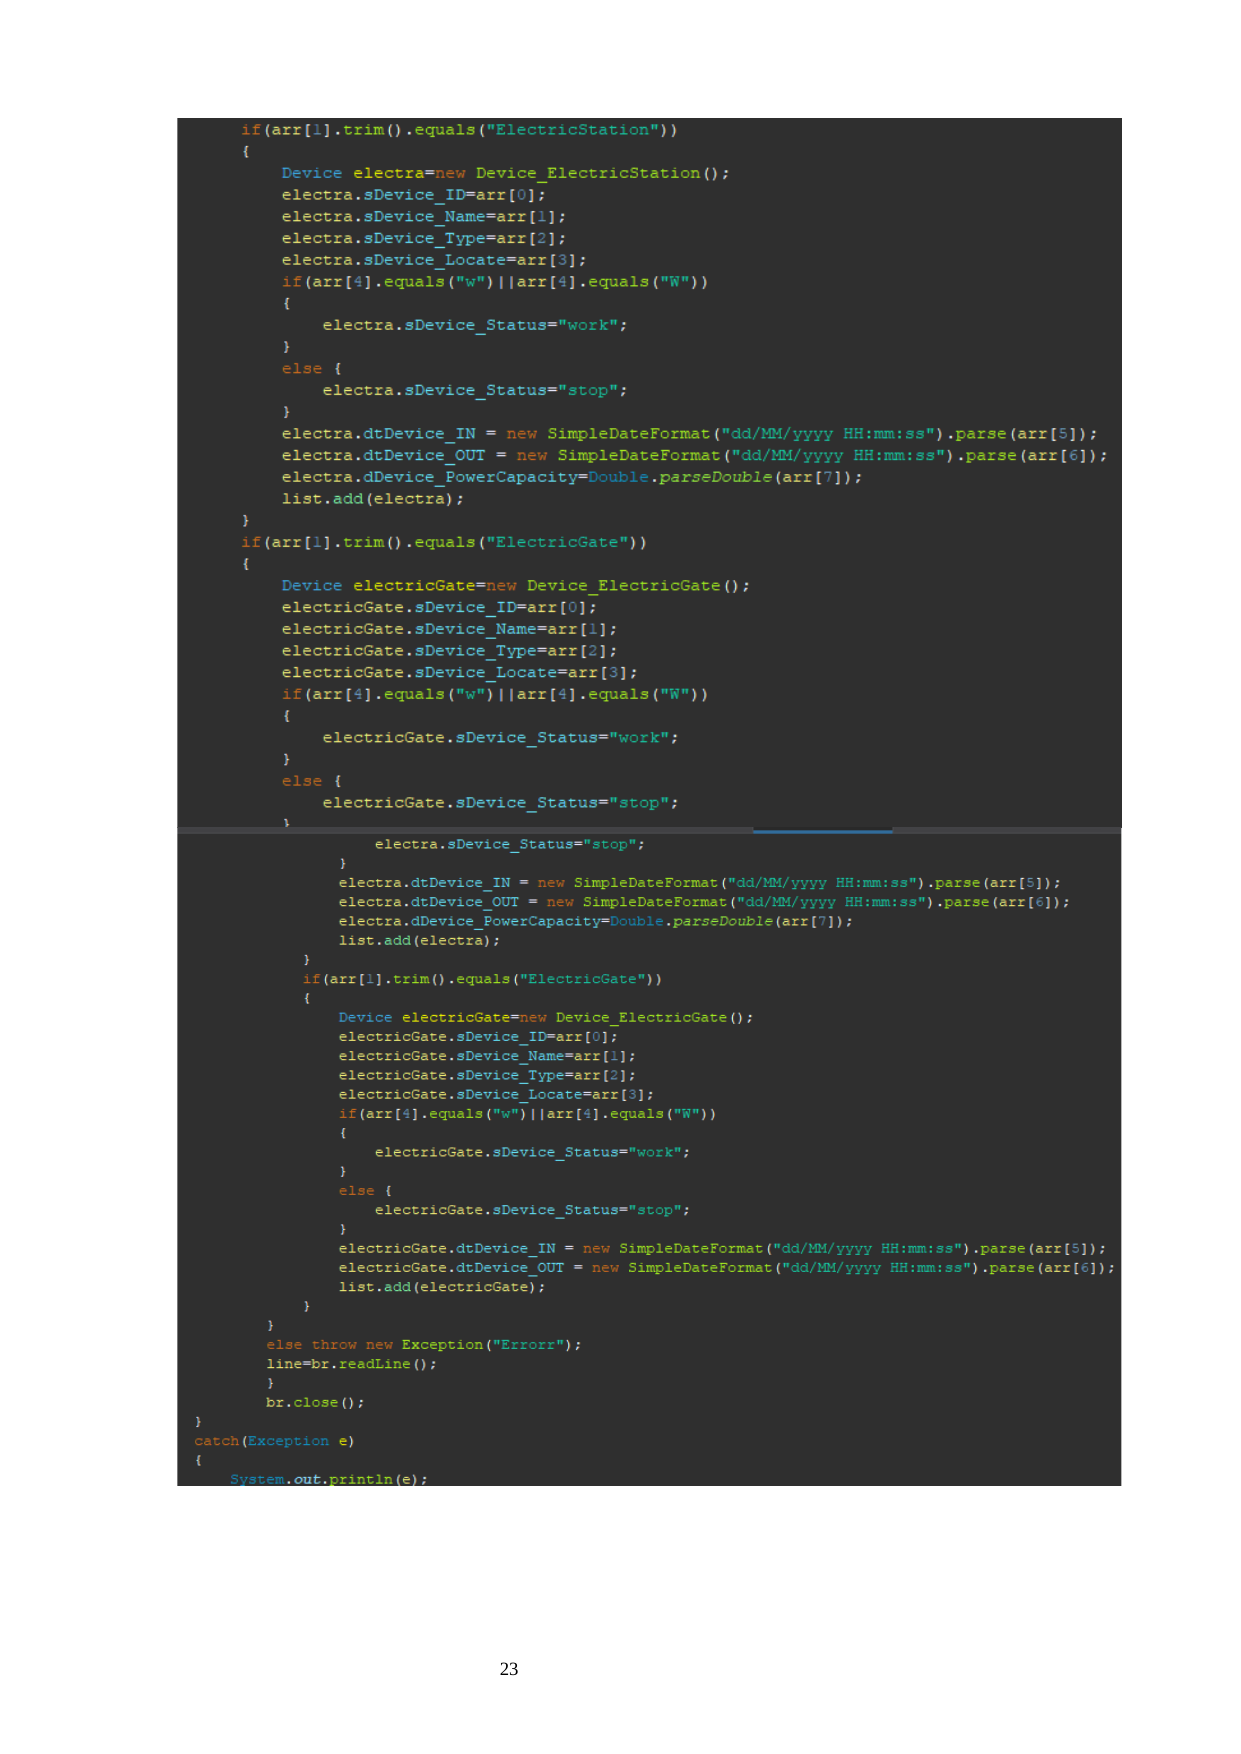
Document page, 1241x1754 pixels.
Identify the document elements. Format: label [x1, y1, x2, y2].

picture [177, 118, 1122, 1486]
